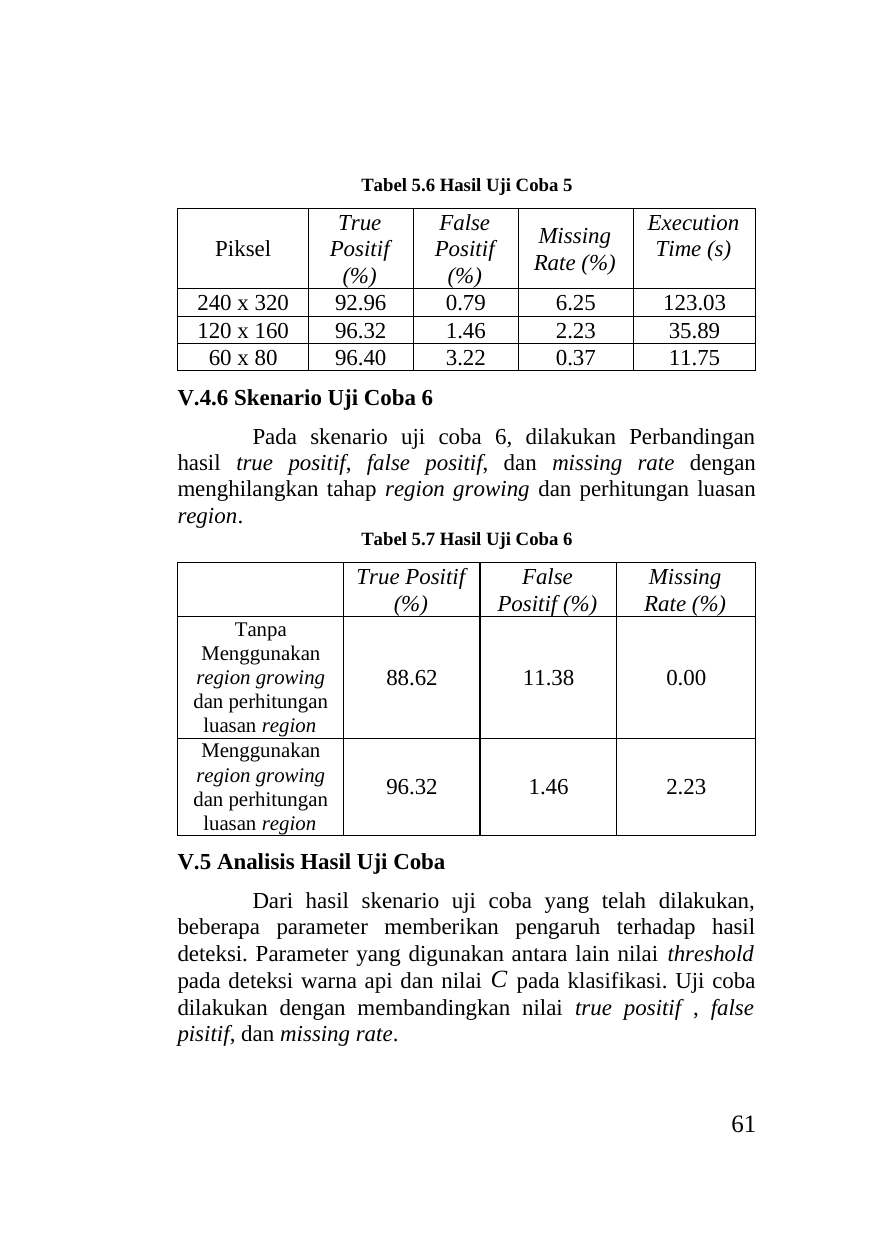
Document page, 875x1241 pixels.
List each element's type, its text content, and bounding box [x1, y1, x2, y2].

table_cell 1.46 [414, 317, 518, 343]
table_header Missing Rate (%) [617, 563, 755, 616]
table_cell 2.23 [617, 739, 755, 835]
table_header True Positif (%) [344, 563, 479, 616]
text Dari hasil skenario uji coba yang telah dilakukan, beberapa parameter memberikan pengaruh terhadap hasil deteksi. Parameter yang digunakan antara lain nilai threshold pada deteksi warna api dan nilai pada klasifikasi. Uji coba dilakukan dengan membandingkan nilai true positif , false pisitif, dan missing rate. [177, 887, 756, 1046]
text Pada skenario uji coba 6, dilakukan Perbandingan hasil true positif, false positif, dan missing rate dengan menghilangkan tahap region growing dan perhitungan luasan region. [177, 423, 756, 528]
table_cell 0.00 [617, 617, 755, 737]
table_cell 96.32 [309, 317, 413, 343]
table_cell 60 x 80 [178, 344, 308, 370]
table_cell 123.03 [634, 289, 755, 316]
table_cell 6.25 [519, 289, 633, 316]
table_cell 88.62 [344, 617, 479, 737]
table_header [178, 563, 343, 616]
table_cell 0.37 [519, 344, 633, 370]
table_cell 11.38 [481, 617, 616, 737]
table_header Missing Rate (%) [519, 209, 633, 288]
table_header Piksel [178, 209, 308, 288]
table_cell 35.89 [634, 317, 755, 343]
table_cell Tanpa Menggunakan region growing dan perhitungan luasan region [178, 617, 343, 737]
table_cell Menggunakan region growing dan perhitungan luasan region [178, 739, 343, 835]
table_cell 96.32 [344, 739, 479, 835]
table_header Execution Time (s) [634, 209, 755, 288]
table_cell 2.23 [519, 317, 633, 343]
table_cell 120 x 160 [178, 317, 308, 343]
table_cell 240 x 320 [178, 289, 308, 316]
subtitle Skenario Uji Coba 6 [177, 384, 756, 410]
table_header False Positif (%) [481, 563, 616, 616]
table_cell 92.96 [309, 289, 413, 316]
table_cell 0.79 [414, 289, 518, 316]
table_header False Positif (%) [414, 209, 518, 288]
subtitle Analisis Hasil Uji Coba [177, 848, 756, 874]
table_cell 96.40 [309, 344, 413, 370]
table_cell 1.46 [481, 739, 616, 835]
table_cell 11.75 [634, 344, 755, 370]
table_cell 3.22 [414, 344, 518, 370]
table_header True Positif (%) [309, 209, 413, 288]
